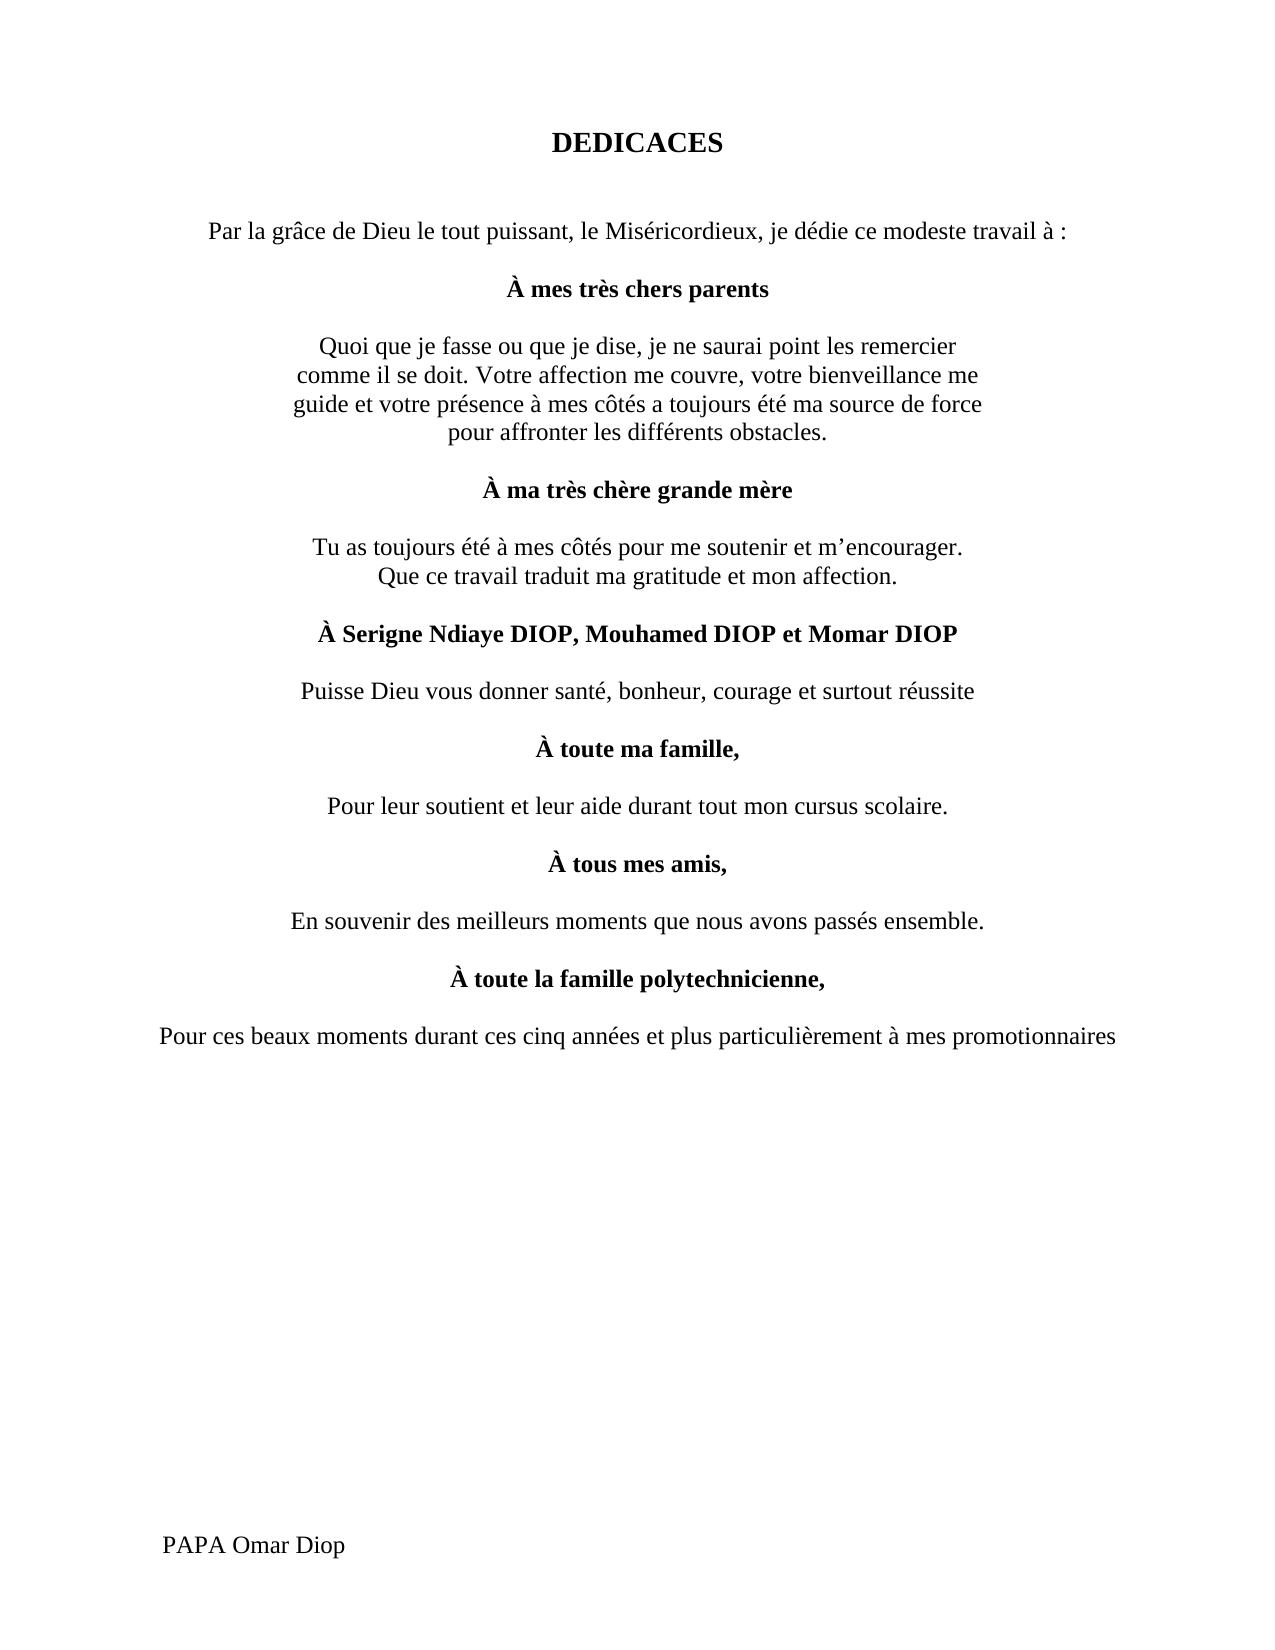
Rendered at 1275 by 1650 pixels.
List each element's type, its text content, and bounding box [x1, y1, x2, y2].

text À mes très chers parents [150, 274, 1125, 302]
text À Serigne Ndiaye DIOP, Mouhamed DIOP et Momar DIOP [150, 619, 1125, 647]
text À toute ma famille, [150, 734, 1125, 762]
text comme il se doit. Votre affection me couvre, votre bienveillance me [150, 360, 1125, 389]
text pour affronter les différents obstacles. [150, 417, 1125, 446]
text Pour ces beaux moments durant ces cinq années et plus particulièrement à mes promotionnaires [150, 1021, 1125, 1050]
text Quoi que je fasse ou que je dise, je ne saurai point les remercier [150, 331, 1125, 360]
text Puisse Dieu vous donner santé, bonheur, courage et surtout réussite [150, 676, 1125, 705]
text Pour leur soutient et leur aide durant tout mon cursus scolaire. [150, 791, 1125, 820]
text Par la grâce de Dieu le tout puissant, le Miséricordieux, je dédie ce modeste travail à : [150, 216, 1125, 245]
text À ma très chère grande mère [150, 475, 1125, 504]
text DEDICACES [150, 125, 1125, 159]
text Tu as toujours été à mes côtés pour me soutenir et m’encourager. [150, 532, 1125, 561]
text guide et votre présence à mes côtés a toujours été ma source de force [150, 389, 1125, 417]
text À toute la famille polytechnicienne, [150, 964, 1125, 992]
text À tous mes amis, [150, 849, 1125, 877]
text En souvenir des meilleurs moments que nous avons passés ensemble. [150, 906, 1125, 935]
text Que ce travail traduit ma gratitude et mon affection. [150, 561, 1125, 590]
